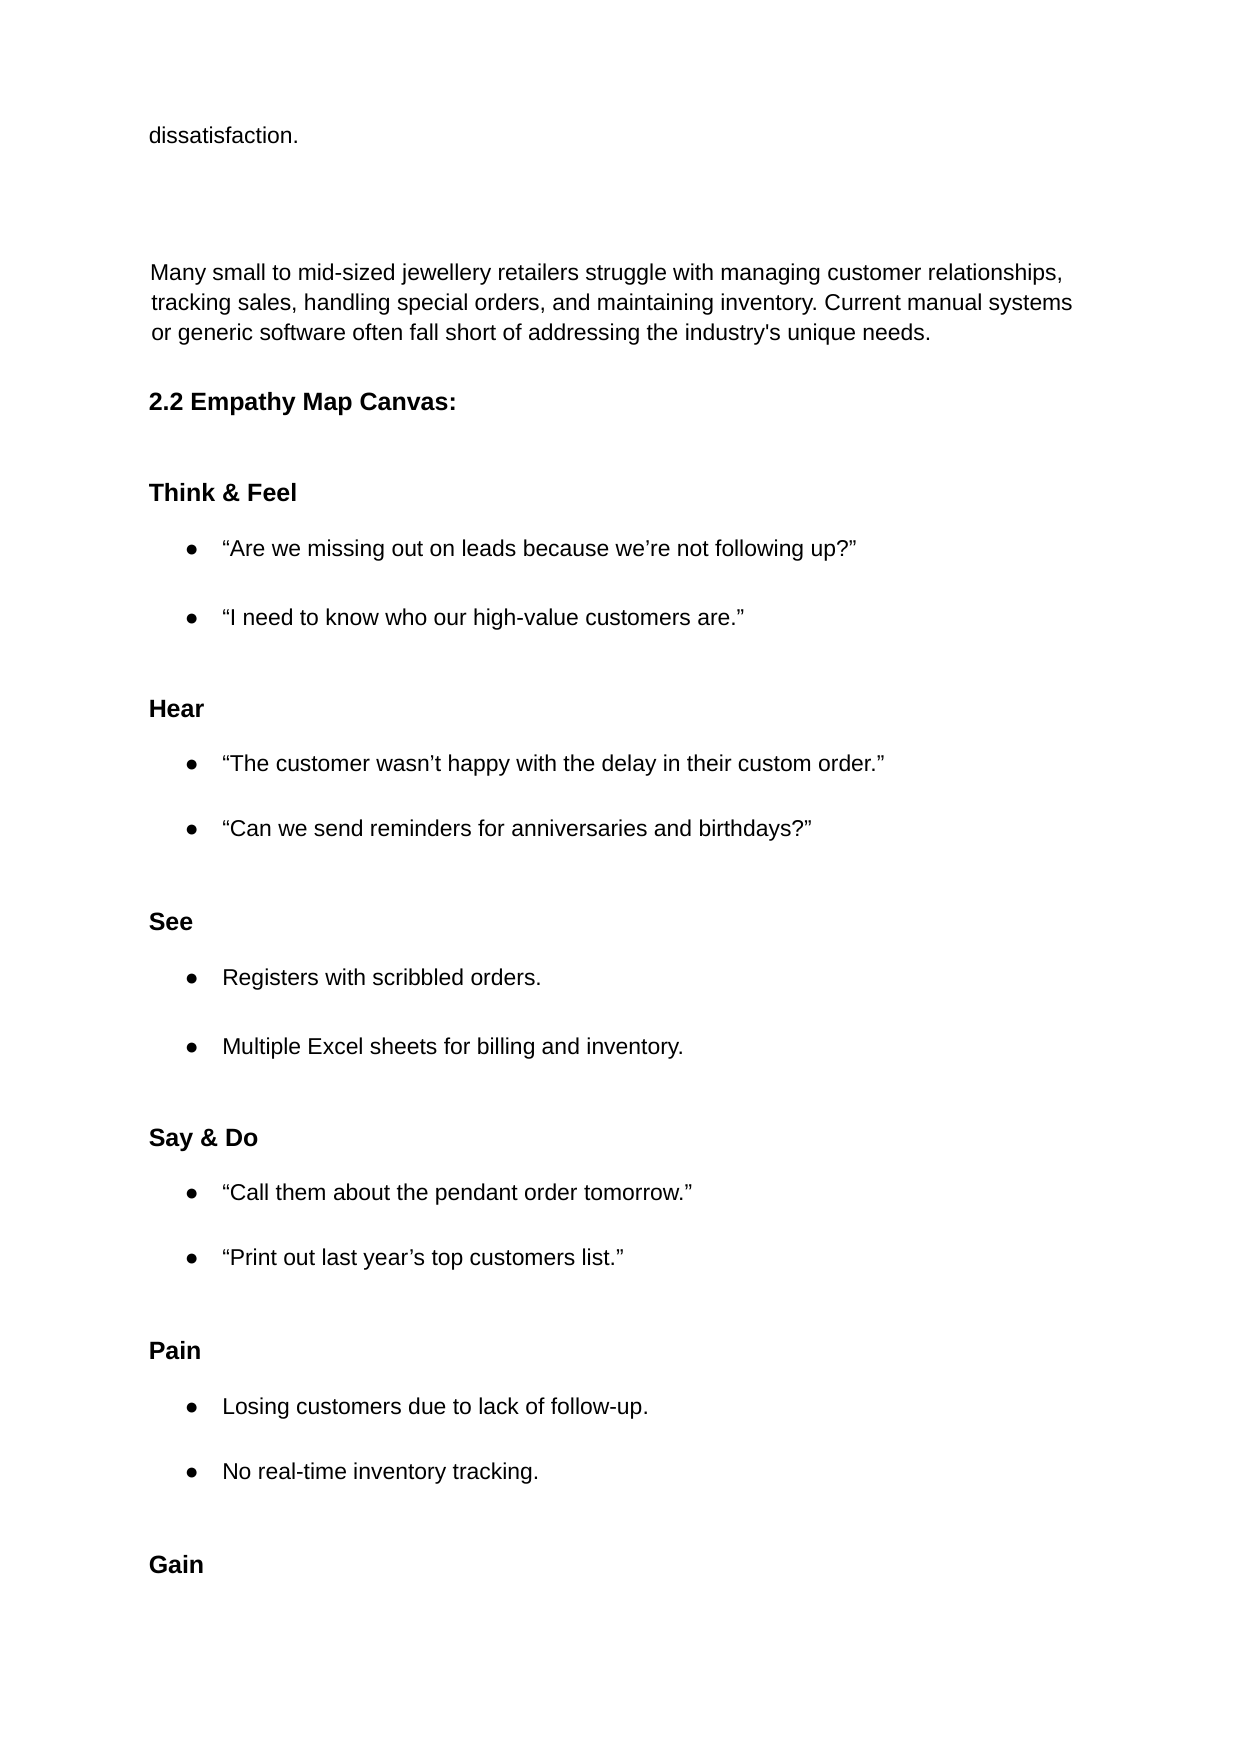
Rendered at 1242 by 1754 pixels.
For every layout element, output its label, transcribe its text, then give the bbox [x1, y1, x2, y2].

text Say & Do [148, 1122, 1242, 1151]
list No real-time inventory tracking. [184, 1457, 1096, 1485]
text Many small to mid-sized jewellery retailers struggle with managing customer relationships, tracking sales, handling special orders, and maintaining inventory. Current manual systems or generic software often fall short of addressing the industry's unique needs. [150, 259, 1096, 346]
text Gain [148, 1550, 1242, 1579]
list “Call them about the pendant order tomorrow.” [184, 1178, 1096, 1206]
text Think & Feel [148, 478, 1242, 507]
text Hear [148, 693, 1242, 722]
text See [148, 907, 1242, 936]
list Multiple Excel sheets for billing and inventory. [184, 1032, 1096, 1060]
text Pain [148, 1336, 1242, 1365]
list “Print out last year’s top customers list.” [184, 1243, 1096, 1271]
text 2.2 Empathy Map Canvas: [148, 387, 1242, 415]
list “I need to know who our high-value customers are.” [184, 603, 1096, 631]
list “Are we missing out on leads because we’re not following up?” [184, 534, 1096, 562]
list “Can we send reminders for anniversaries and birthdays?” [184, 814, 1096, 842]
list “The customer wasn’t happy with the delay in their custom order.” [184, 749, 1096, 777]
text dissatisfaction. [148, 122, 1096, 148]
list Losing customers due to lack of follow-up. [184, 1392, 1096, 1420]
list Registers with scribbled orders. [184, 963, 1096, 991]
